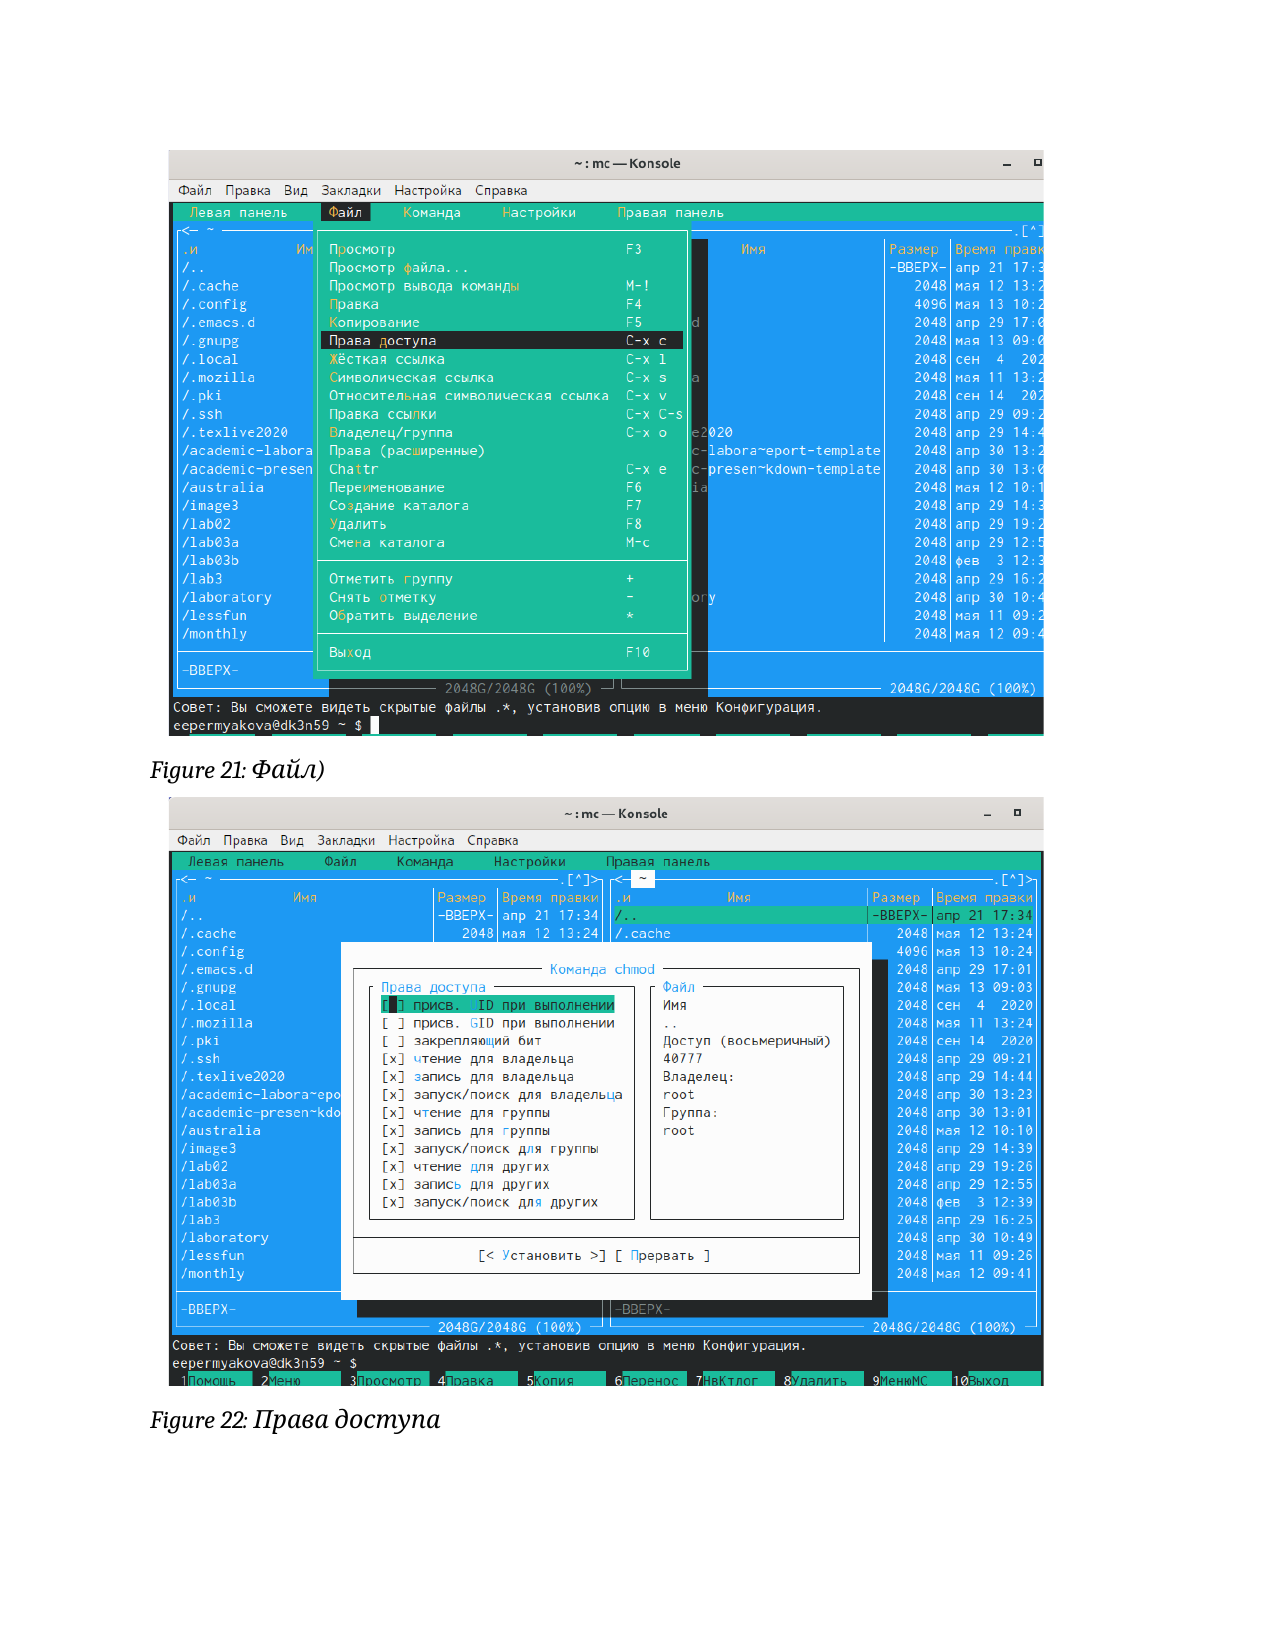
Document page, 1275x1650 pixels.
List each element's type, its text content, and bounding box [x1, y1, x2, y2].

picture [168, 797, 1044, 1386]
text Figure 22: Права доступа [150, 1406, 1125, 1435]
picture [168, 150, 1044, 736]
text Figure 21: Файл) [150, 756, 1125, 785]
